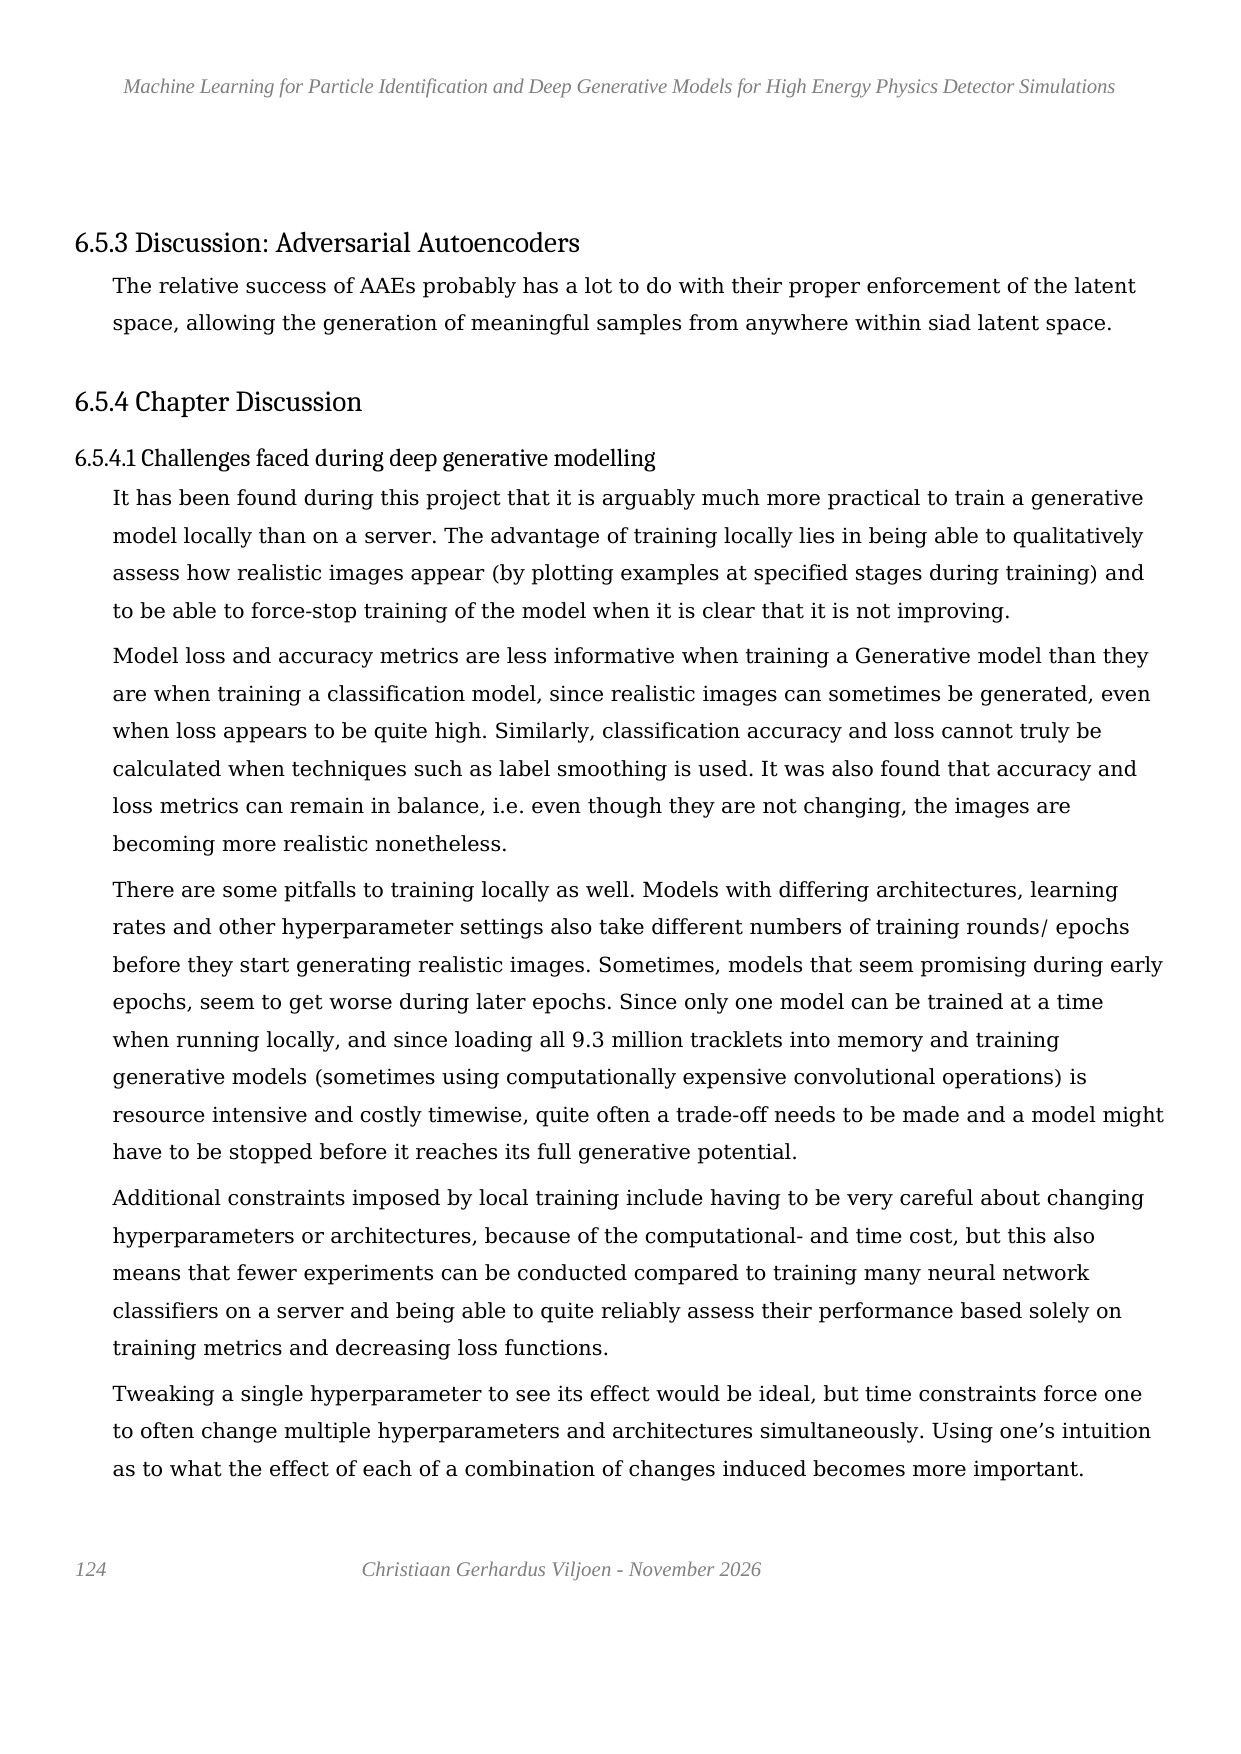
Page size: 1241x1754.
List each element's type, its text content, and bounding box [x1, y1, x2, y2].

text Additional constraints imposed by local training include having to be very careful about changing hyperparameters or architectures, because of the computational- and time cost, but this also means that fewer experiments can be conducted compared to training many neural network classifiers on a server and being able to quite reliably assess their performance based solely on training metrics and decreasing loss functions. [112, 1185, 1165, 1360]
text It has been found during this project that it is arguably much more practical to train a generative model locally than on a server. The advantage of training locally lies in being able to qualitatively assess how realistic images appear (by plotting examples at specified stages during training) and to be able to force-stop training of the model when it is clear that it is not improving. [112, 485, 1165, 622]
subtitle Discussion: Adversarial Autoencoders [75, 227, 1165, 260]
text Model loss and accuracy metrics are less informative when training a Generative model than they are when training a classification model, since realistic images can sometimes be generated, even when loss appears to be quite high. Similarly, classification accuracy and loss cannot truly be calculated when techniques such as label smoothing is used. It was also found that accuracy and loss metrics can remain in balance, i.e. even though they are not changing, the images are becoming more realistic nonetheless. [112, 643, 1165, 856]
text The relative success of AAEs probably has a lot to do with their proper enforcement of the latent space, allowing the generation of meaningful samples from anywhere within siad latent space. [112, 273, 1165, 335]
subtitle Chapter Discussion [75, 385, 1165, 419]
text Tweaking a single hyperparameter to see its effect would be ideal, but time constraints force one to often change multiple hyperparameters and architectures simultaneously. Using one’s intuition as to what the effect of each of a combination of changes induced becomes more important. [112, 1381, 1165, 1481]
text There are some pitfalls to training locally as well. Models with differing architectures, learning rates and other hyperparameter settings also take different numbers of training rounds/ epochs before they start generating realistic images. Sometimes, models that seem promising during early epochs, seem to get worse during later epochs. Since only one model can be trained at a time when running locally, and since loading all 9.3 million tracklets into memory and training generative models (sometimes using computationally expensive convolutional operations) is resource intensive and costly timewise, quite often a trade-off needs to be made and a model might have to be stopped before it reaches its full generative potential. [112, 877, 1165, 1164]
subtitle Challenges faced during deep generative modelling [75, 444, 1165, 472]
